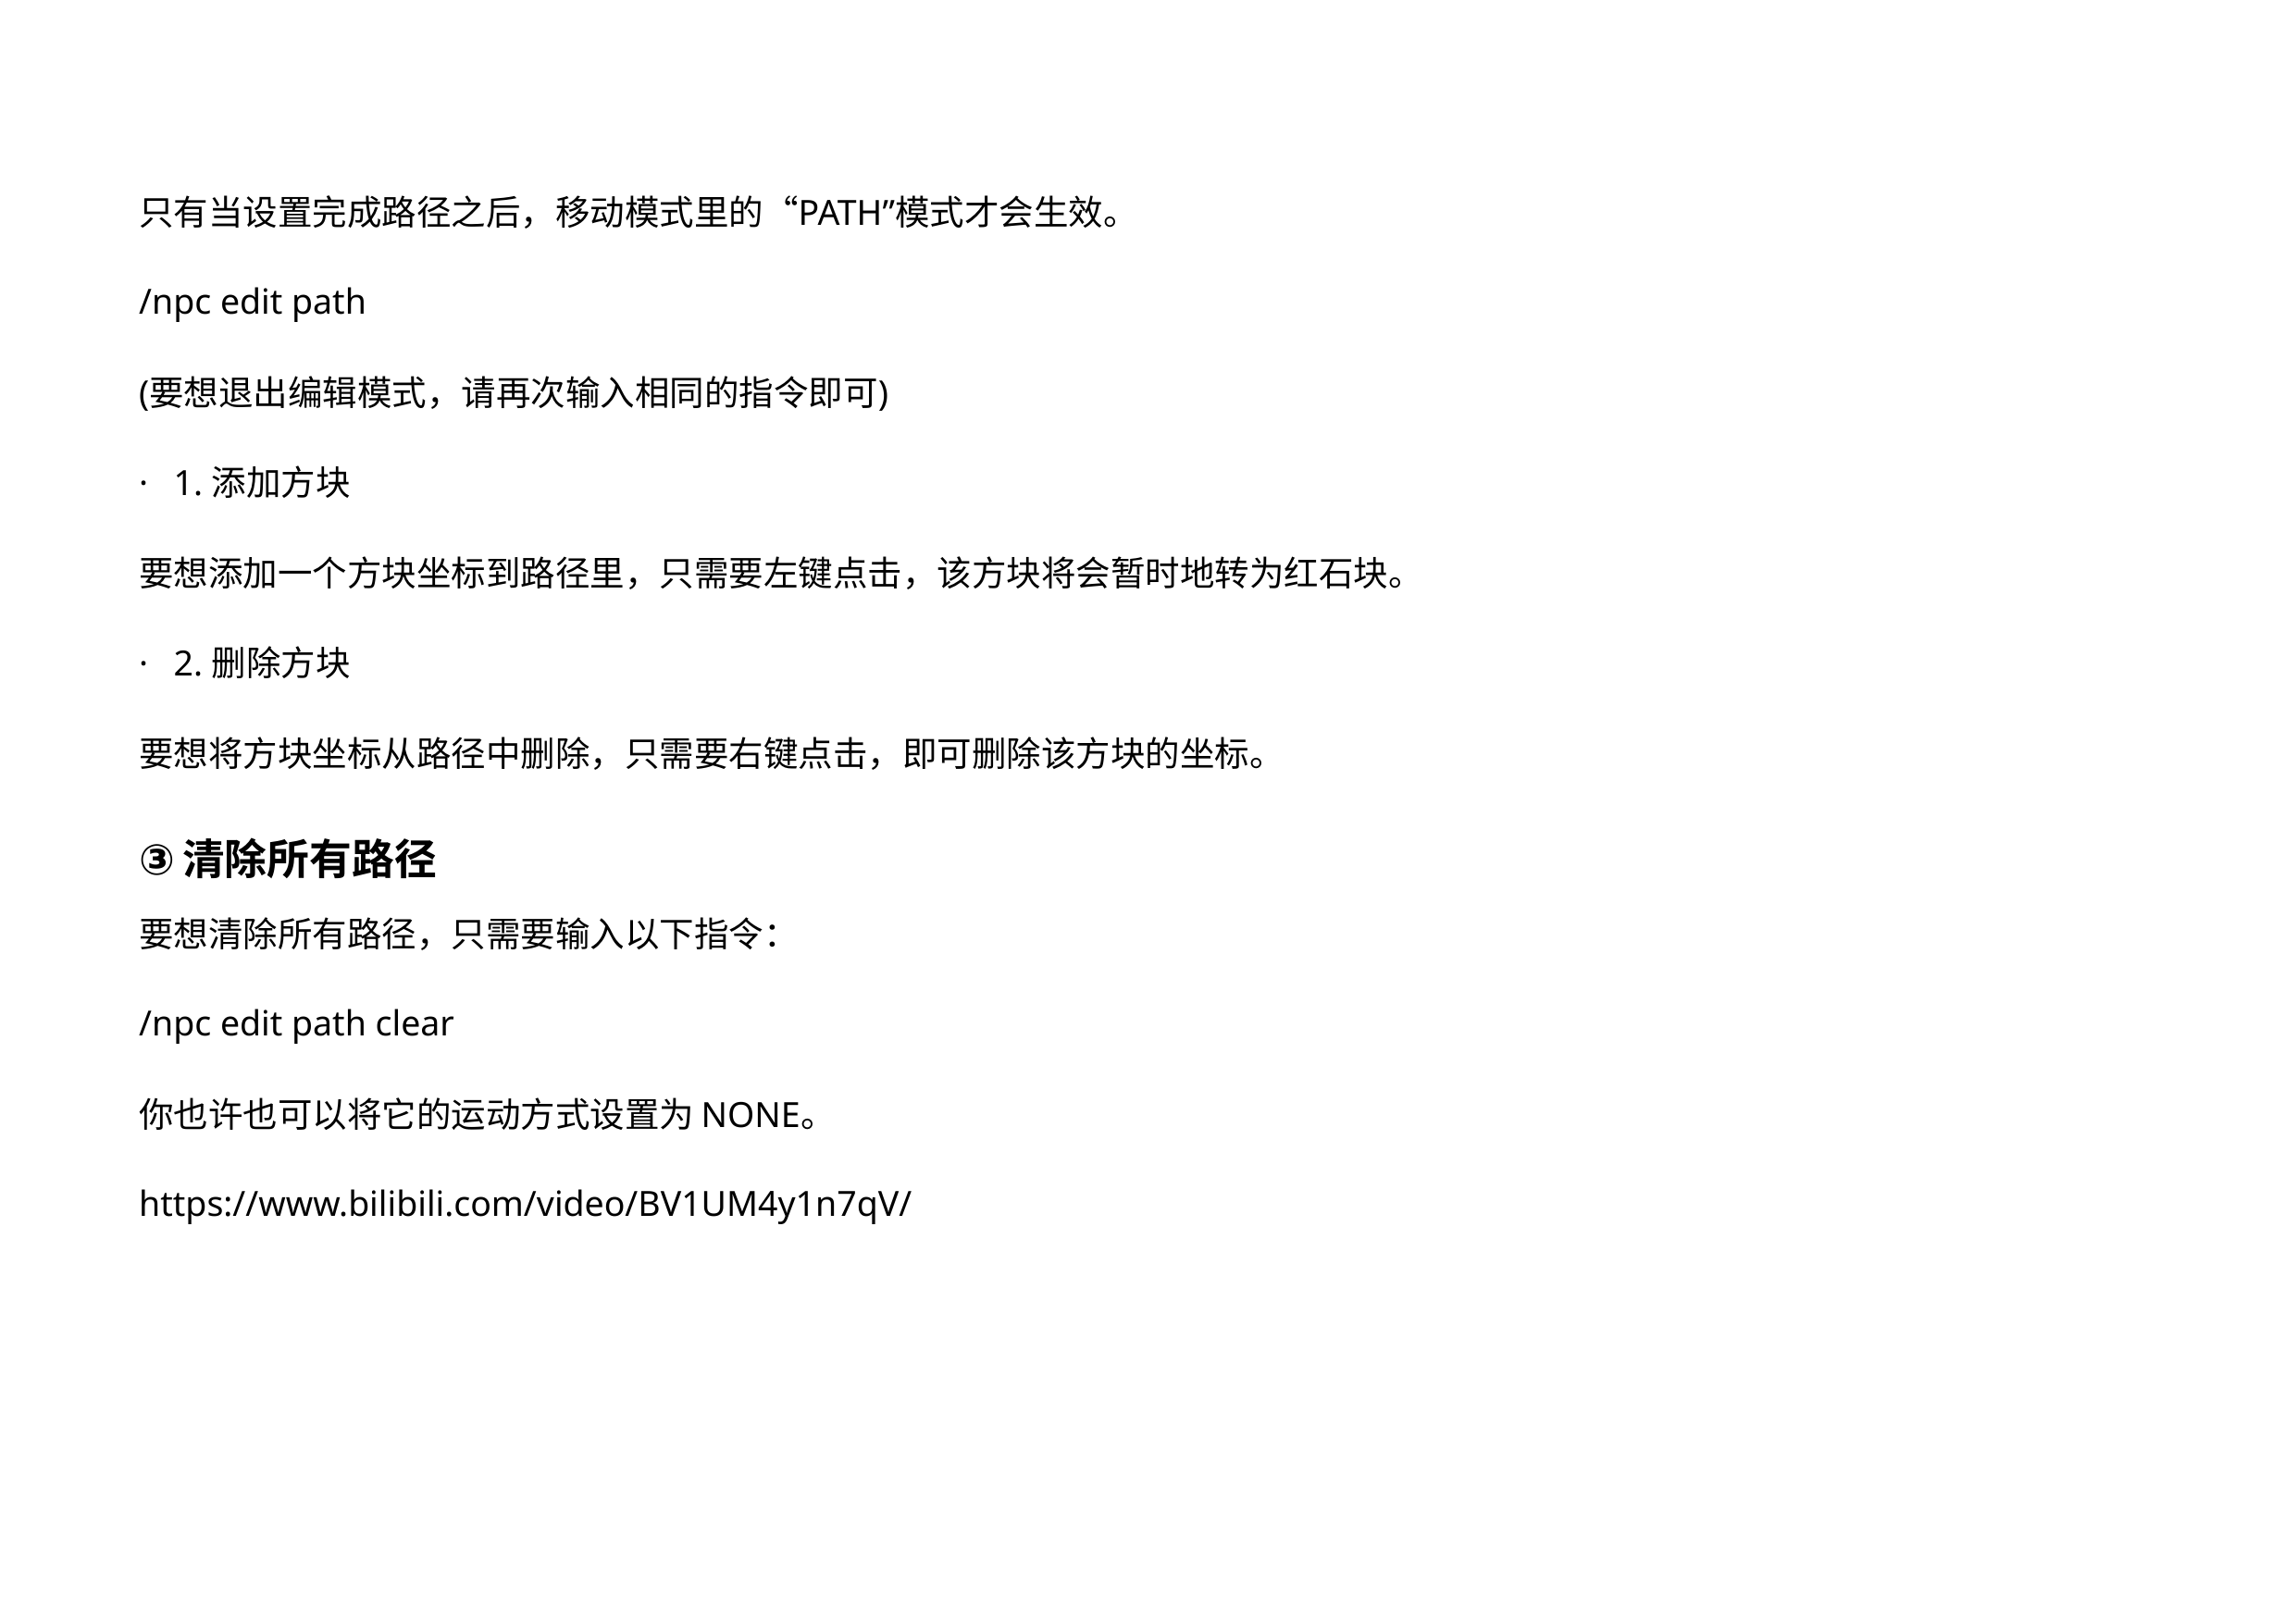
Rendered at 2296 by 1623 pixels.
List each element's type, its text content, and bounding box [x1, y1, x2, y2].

text 要想添加一个方块坐标到路径里，只需要左键点击，该方块将会暂时地转为红石块。 [139, 540, 2156, 601]
text https://www.bilibili.com/video/BV1UM4y1n7qV/ [139, 1172, 2156, 1233]
text /npc edit path clear [139, 992, 2156, 1052]
text 你也许也可以将它的运动方式设置为NONE。 [139, 1082, 2156, 1142]
list 1. 添加方块 [139, 451, 2156, 511]
text 要想将方块坐标从路径中删除，只需要右键点击，即可删除该方块的坐标。 [139, 721, 2156, 781]
text 要想清除所有路径，只需要输入以下指令： [139, 901, 2156, 961]
list 清除所有路径 [139, 812, 2156, 901]
text (要想退出编辑模式，请再次输入相同的指令即可) [139, 360, 2156, 420]
text /npc edit path [139, 270, 2156, 330]
list 2. 删除方块 [139, 631, 2156, 691]
text 只有当设置完成路径之后，移动模式里的“PATH”模式才会生效。 [139, 180, 2156, 240]
